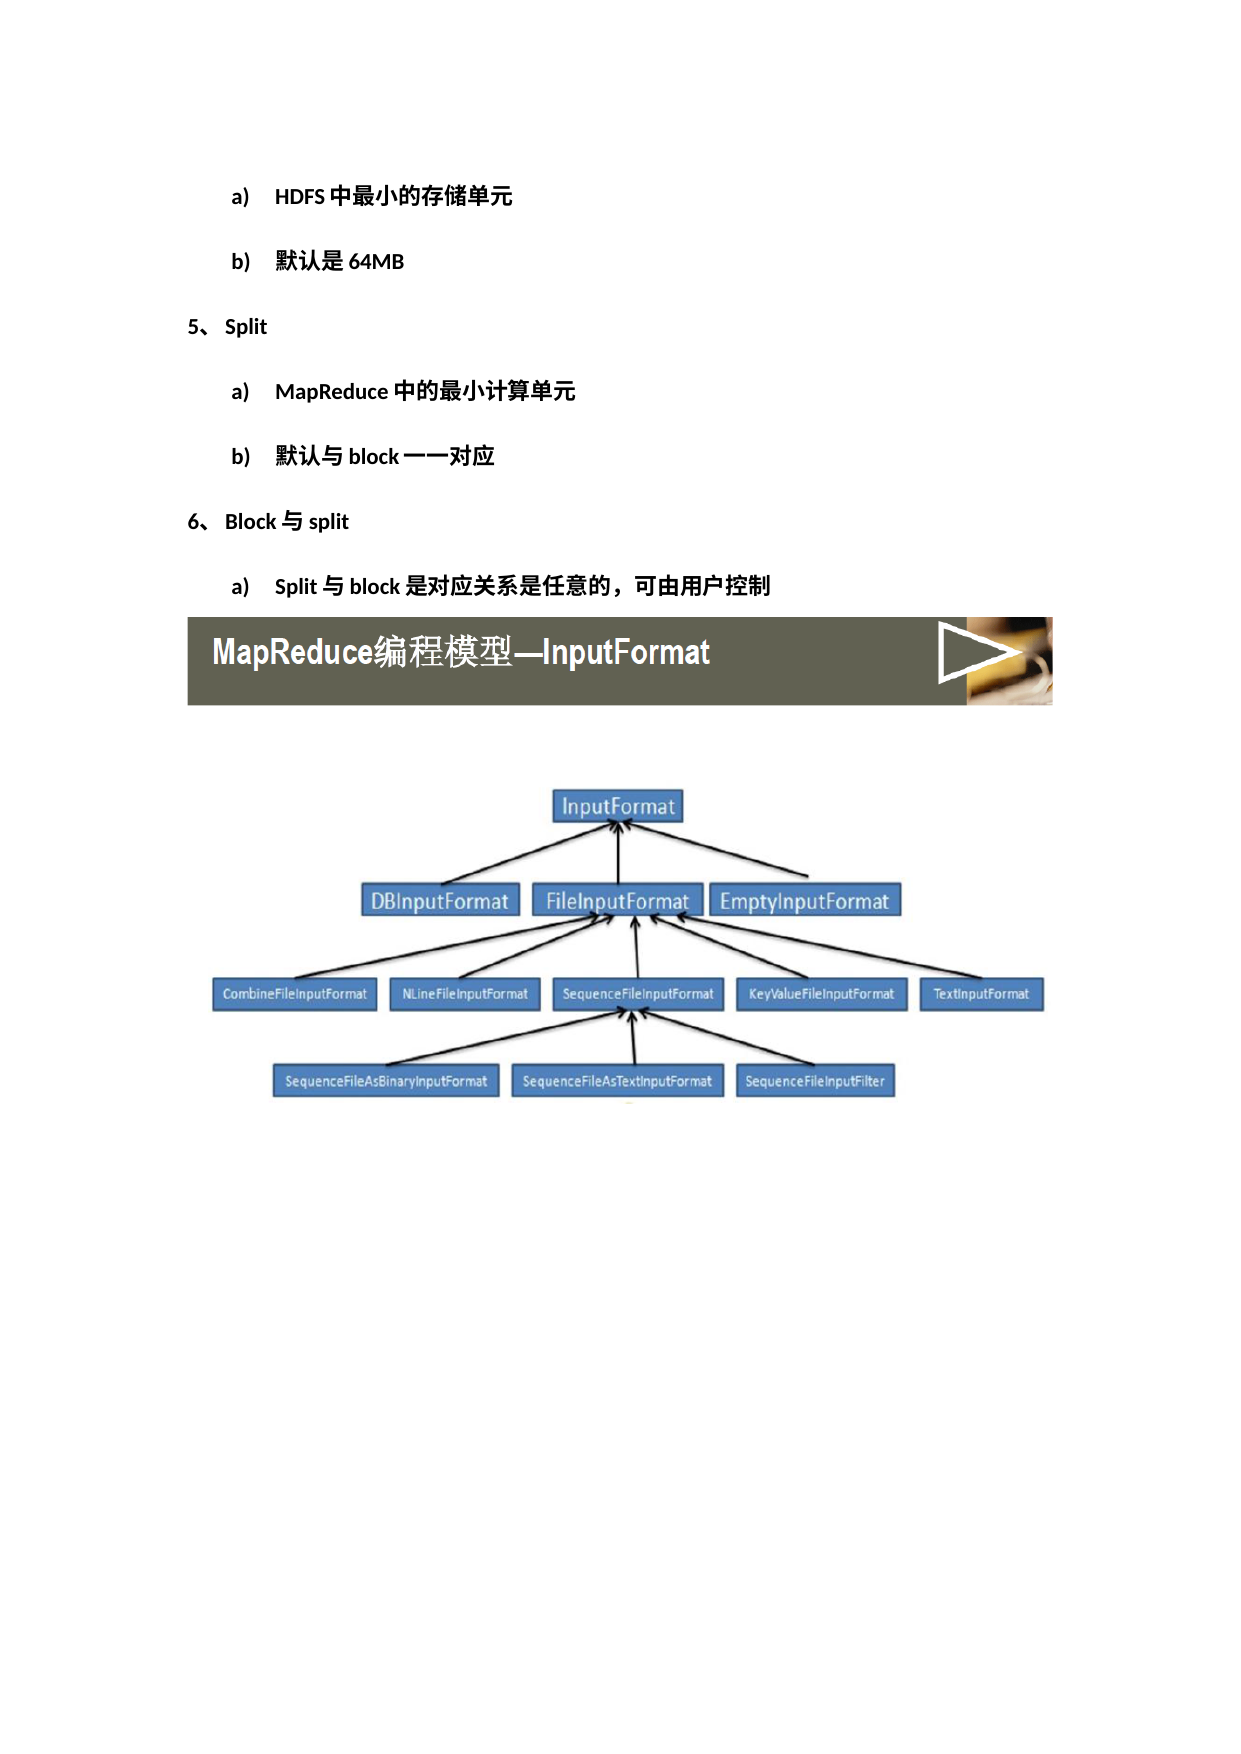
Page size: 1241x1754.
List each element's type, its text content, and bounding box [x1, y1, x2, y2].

picture [187, 617, 1053, 1145]
list HDFS中最小的存储单元 [231, 162, 1053, 227]
list Split [187, 292, 1053, 357]
list Split与block是对应关系是任意的，可由用户控制 [231, 552, 1053, 617]
list 默认是64MB [231, 227, 1053, 292]
list MapReduce中的最小计算单元 [231, 357, 1053, 422]
list 默认与block一一对应 [231, 422, 1053, 487]
list Block与split [187, 487, 1053, 552]
